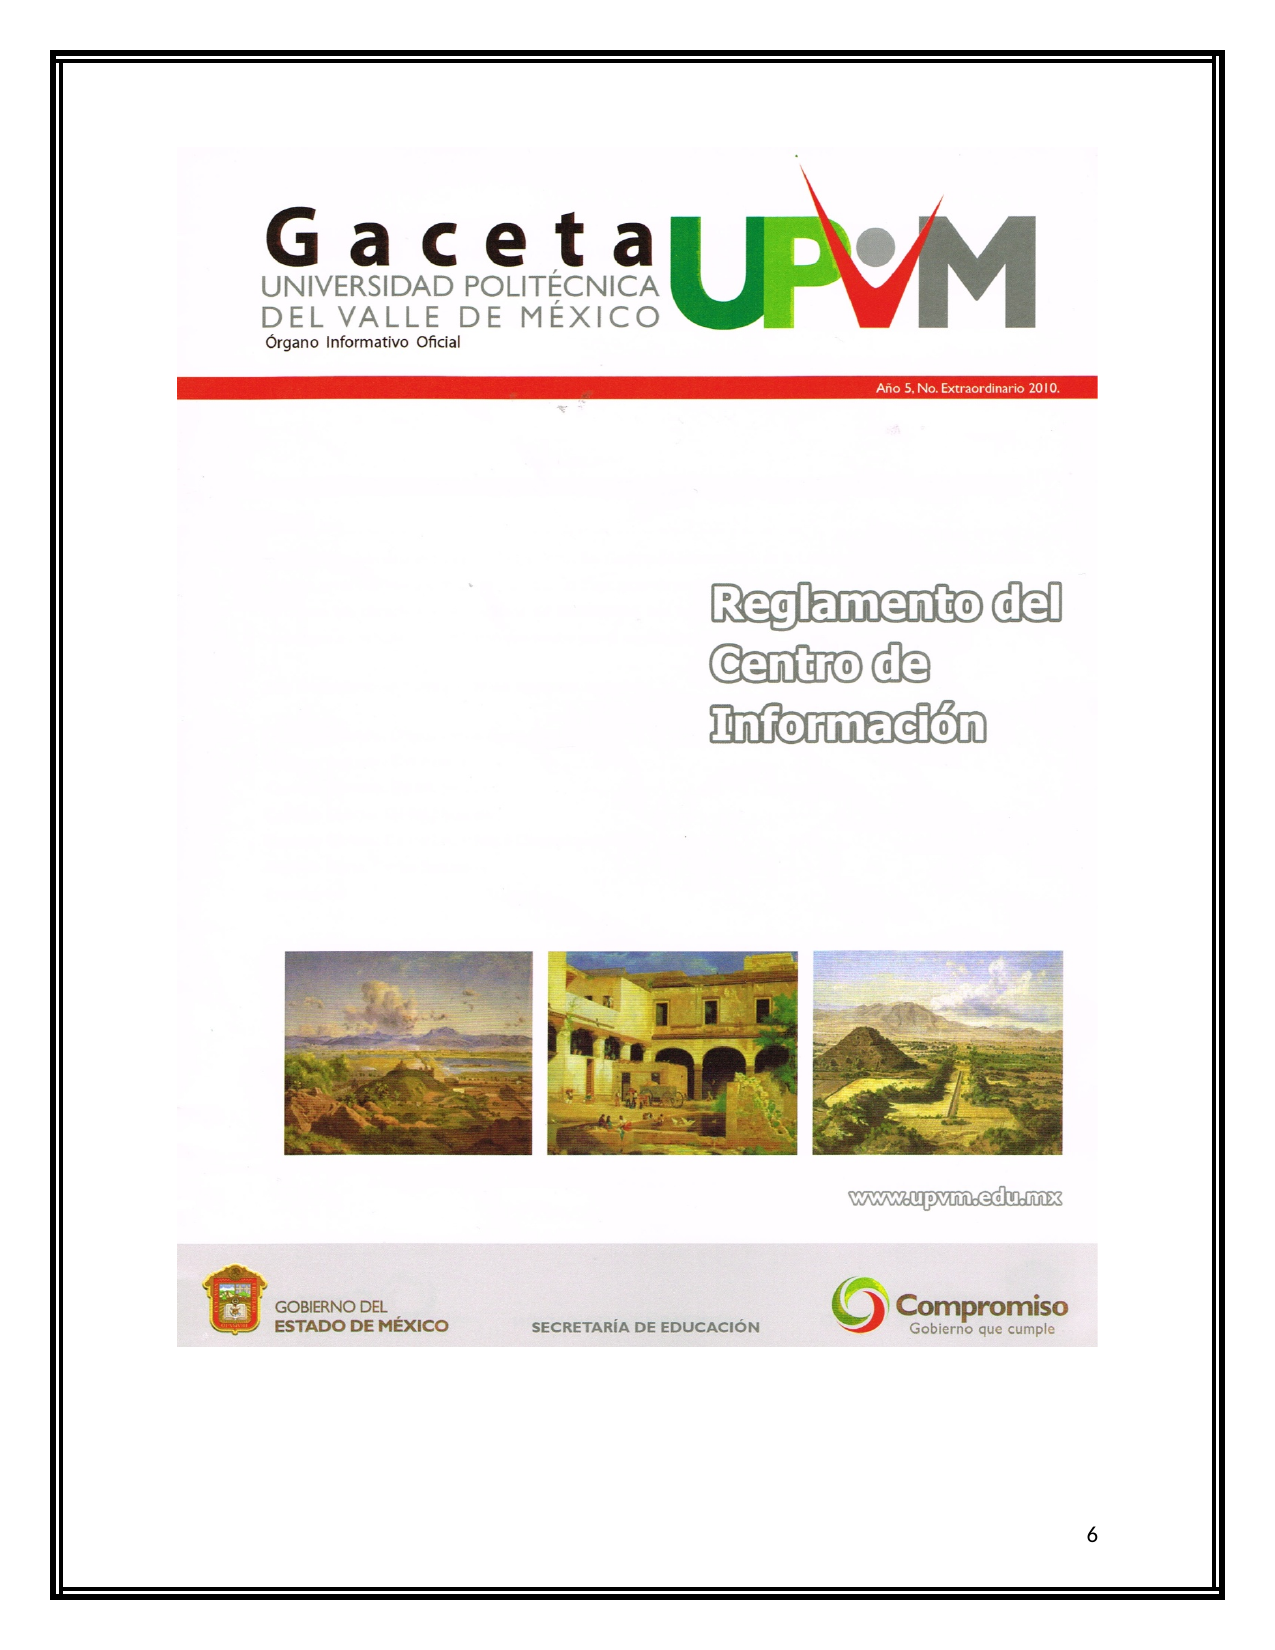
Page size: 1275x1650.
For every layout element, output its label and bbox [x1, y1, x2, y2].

picture [177, 147, 1098, 1347]
